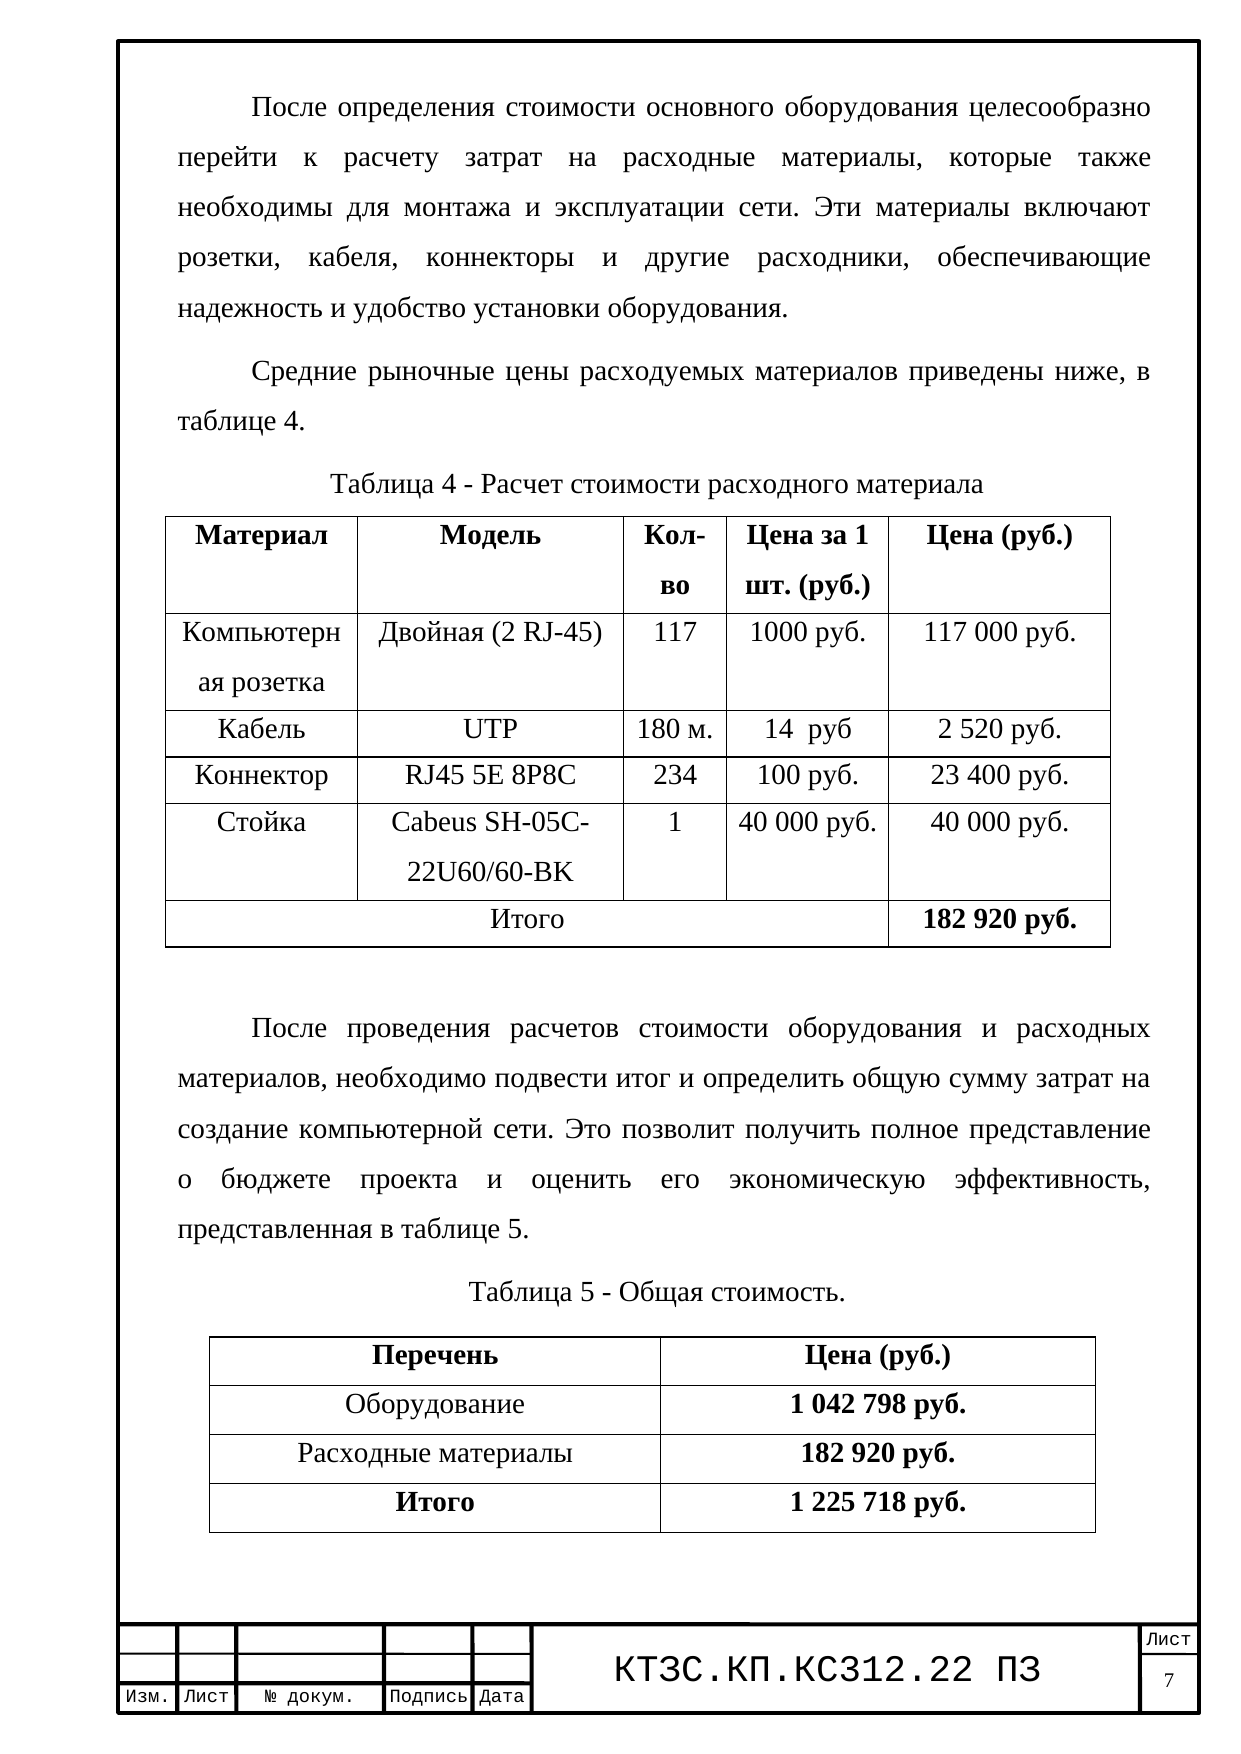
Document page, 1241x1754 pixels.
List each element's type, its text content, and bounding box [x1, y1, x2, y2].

table_cell 14 руб [727, 711, 888, 756]
table_cell Расходные материалы [210, 1435, 660, 1483]
table_cell Двойная (2 RJ-45) [358, 614, 623, 710]
table_cell 40 000 руб. [889, 804, 1110, 900]
table_header Цена (руб.) [661, 1338, 1095, 1385]
table_cell 234 [624, 758, 726, 803]
table_cell 100 руб. [727, 758, 888, 803]
table_cell UTP [358, 711, 623, 756]
table_cell Итого [166, 901, 888, 946]
table_cell 117 [624, 614, 726, 710]
table_cell 182 920 руб. [661, 1435, 1095, 1483]
table_cell 40 000 руб. [727, 804, 888, 900]
table_cell 1 [624, 804, 726, 900]
text Таблица 4 - Расчет стоимости расходного материала [118, 466, 1196, 499]
table_cell RJ45 5E 8P8C [358, 758, 623, 803]
table_cell 180 м. [624, 711, 726, 756]
table_cell 1000 руб. [727, 614, 888, 710]
table_cell 2 520 руб. [889, 711, 1110, 756]
table_cell Кабель [166, 711, 357, 756]
table_cell 1 225 718 руб. [661, 1484, 1095, 1532]
table_cell 1 042 798 руб. [661, 1386, 1095, 1434]
table_cell 182 920 руб. [889, 901, 1110, 946]
text Таблица 5 - Общая стоимость. [118, 1274, 1196, 1308]
table_header Цена за 1 шт. (руб.) [727, 517, 888, 613]
table_header Материал [166, 517, 357, 613]
text После определения стоимости основного оборудования целесообразно перейти к расчету затрат на расходные материалы, которые также необходимы для монтажа и эксплуатации сети. Эти материалы включают розетки, кабеля, коннекторы и другие расходники, обеспечивающие надежность и удобство установки оборудования. [177, 89, 1152, 323]
table_cell Компьютерная розетка [166, 614, 357, 710]
table_cell Cabeus SH-05C-22U60/60-BK [358, 804, 623, 900]
text Средние рыночные цены расходуемых материалов приведены ниже, в таблице 4. [177, 353, 1152, 437]
table_header Цена (руб.) [889, 517, 1110, 613]
table_cell Стойка [166, 804, 357, 900]
table_cell 23 400 руб. [889, 758, 1110, 803]
table_header Кол-во [624, 517, 726, 613]
text После проведения расчетов стоимости оборудования и расходных материалов, необходимо подвести итог и определить общую сумму затрат на создание компьютерной сети. Это позволит получить полное представление о бюджете проекта и оценить его экономическую эффективность, представленная в таблице 5. [177, 1010, 1152, 1245]
table_cell Оборудование [210, 1386, 660, 1434]
table_cell Итого [210, 1484, 660, 1532]
table_header Перечень [210, 1338, 660, 1385]
table_header Модель [358, 517, 623, 613]
table_cell 117 000 руб. [889, 614, 1110, 710]
table_cell Коннектор [166, 758, 357, 803]
